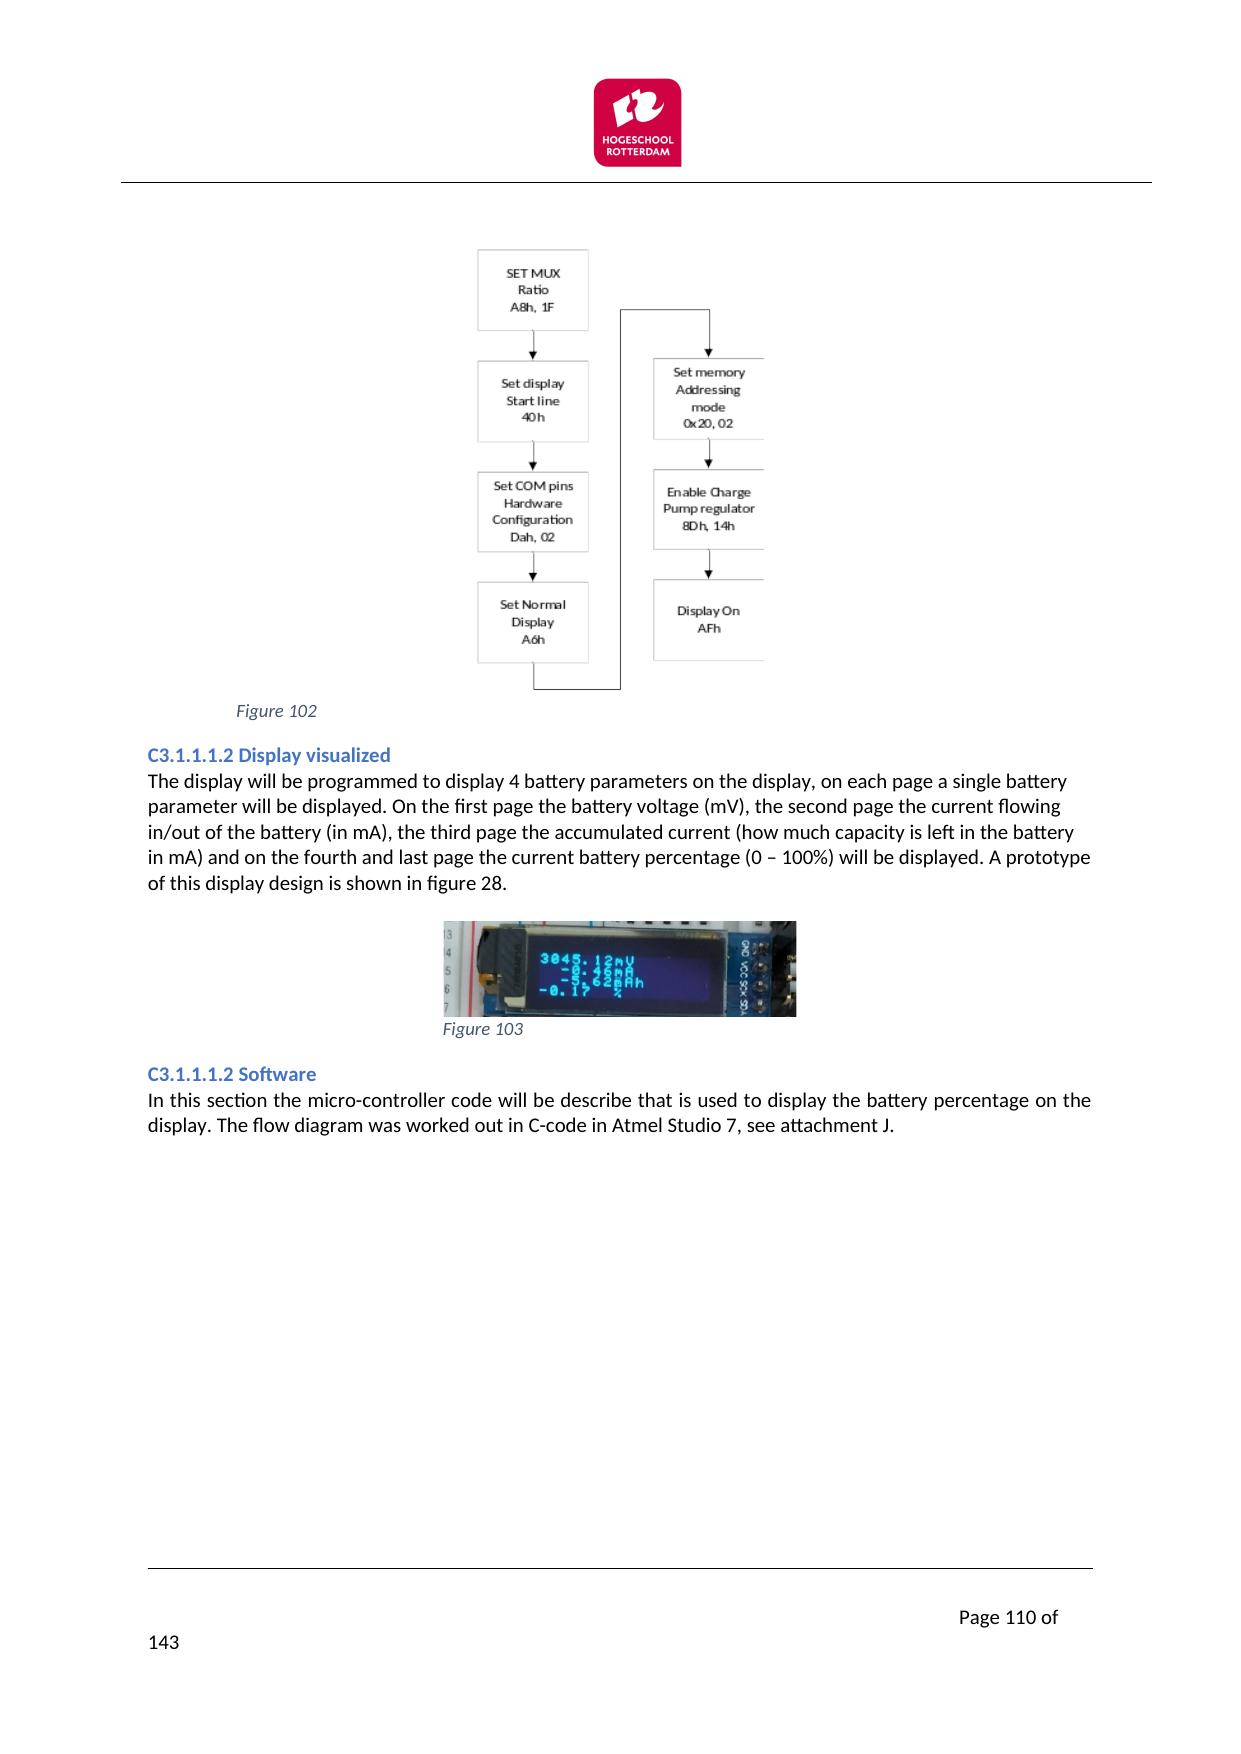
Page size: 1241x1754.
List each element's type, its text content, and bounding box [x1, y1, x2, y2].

picture [443, 921, 797, 1017]
text The display will be programmed to display 4 battery parameters on the display, on each page a single battery parameter will be displayed. On the first page the battery voltage (mV), the second page the current flowing in/out of the battery (in mA), the third page the accumulated current (how much capacity is left in the battery in mA) and on the fourth and last page the current battery percentage (0 – 100%) will be displayed. A prototype of this display design is shown in figure 28. [148, 768, 1093, 895]
text In this section the micro-controller code will be describe that is used to display the battery percentage on the display. The flow diagram was worked out in C-code in Atmel Studio 7, see attachment J. [148, 1087, 1093, 1138]
text Figure 102 [236, 699, 1093, 722]
picture [590, 73, 685, 173]
subtitle C3.1.1.1.2 Software [148, 1061, 1093, 1087]
text Figure 103 [384, 1018, 1093, 1041]
subtitle C3.1.1.1.2 Display visualized [148, 743, 1093, 768]
